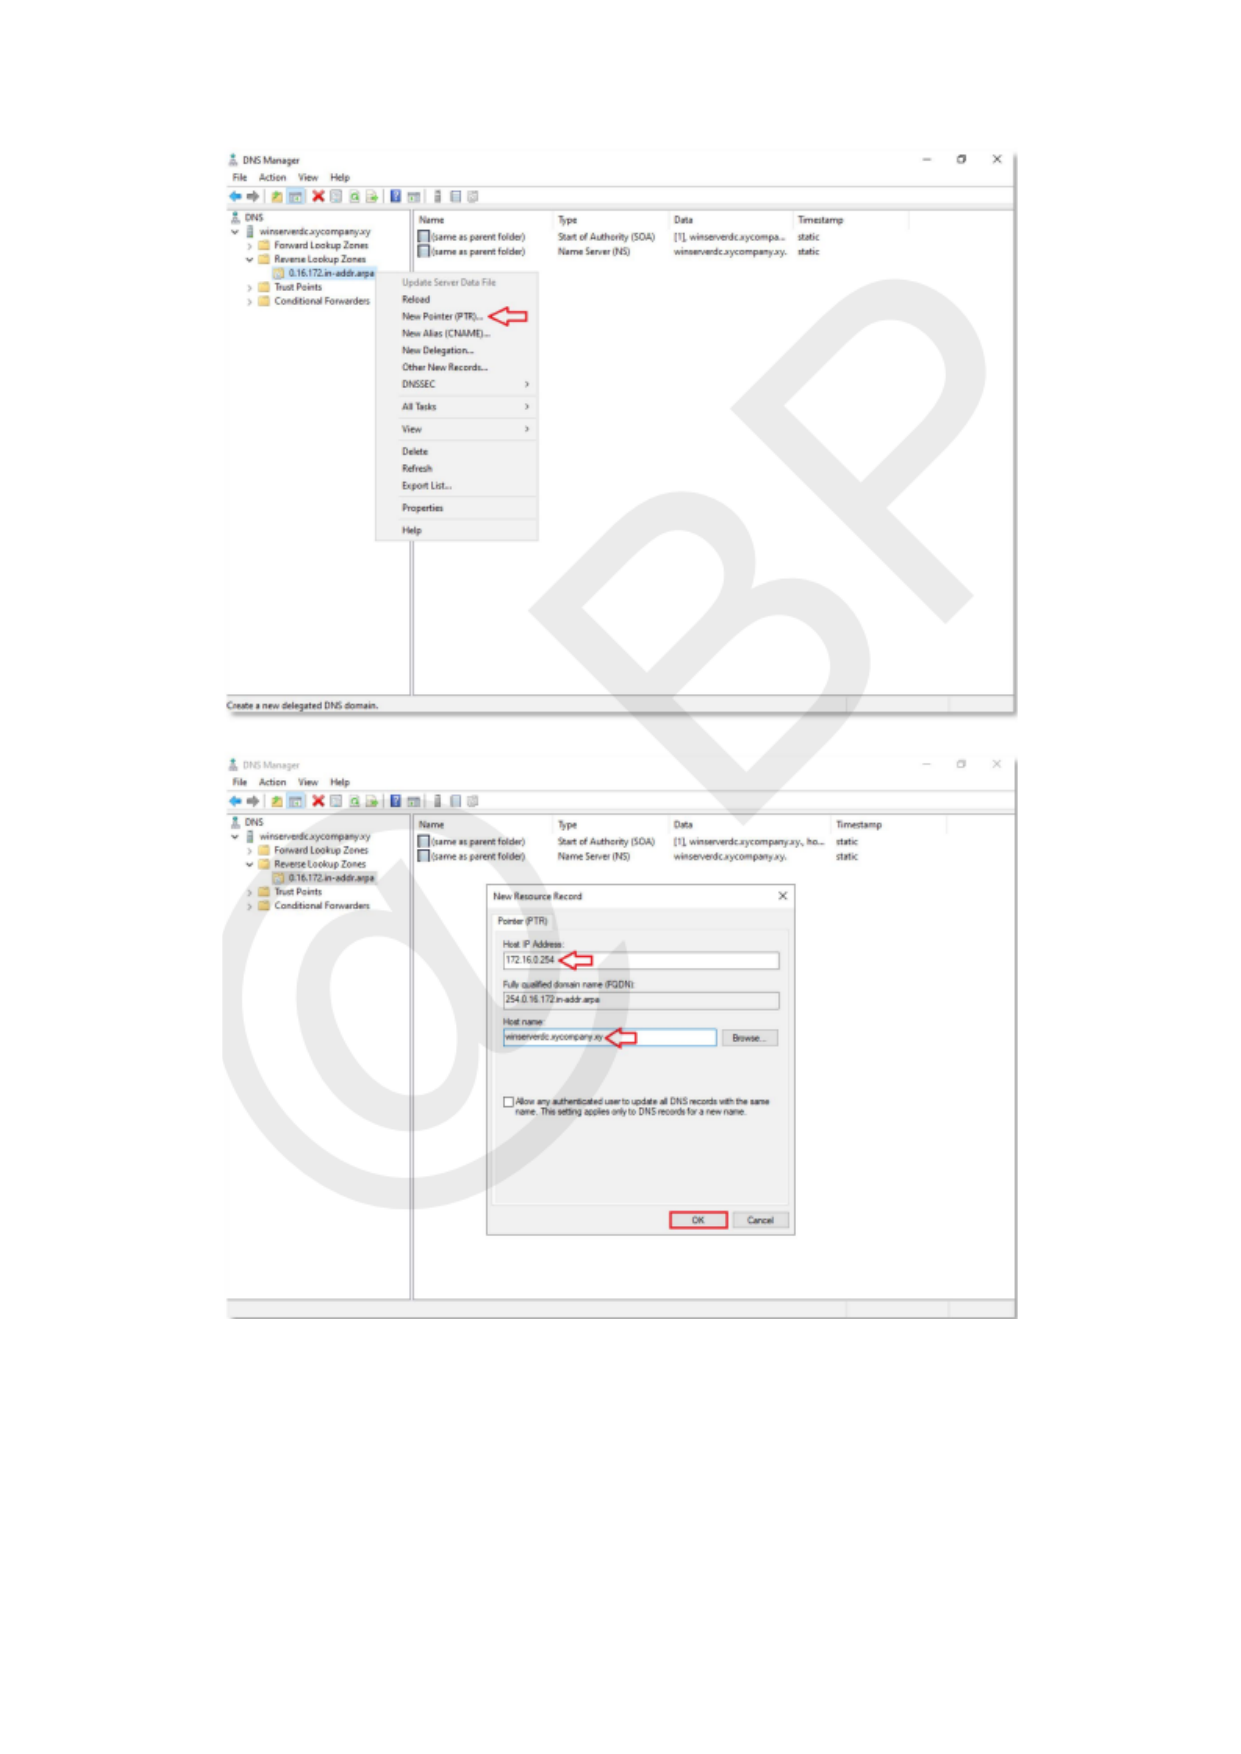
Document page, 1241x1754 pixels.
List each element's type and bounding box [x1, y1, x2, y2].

picture [222, 147, 1018, 1319]
